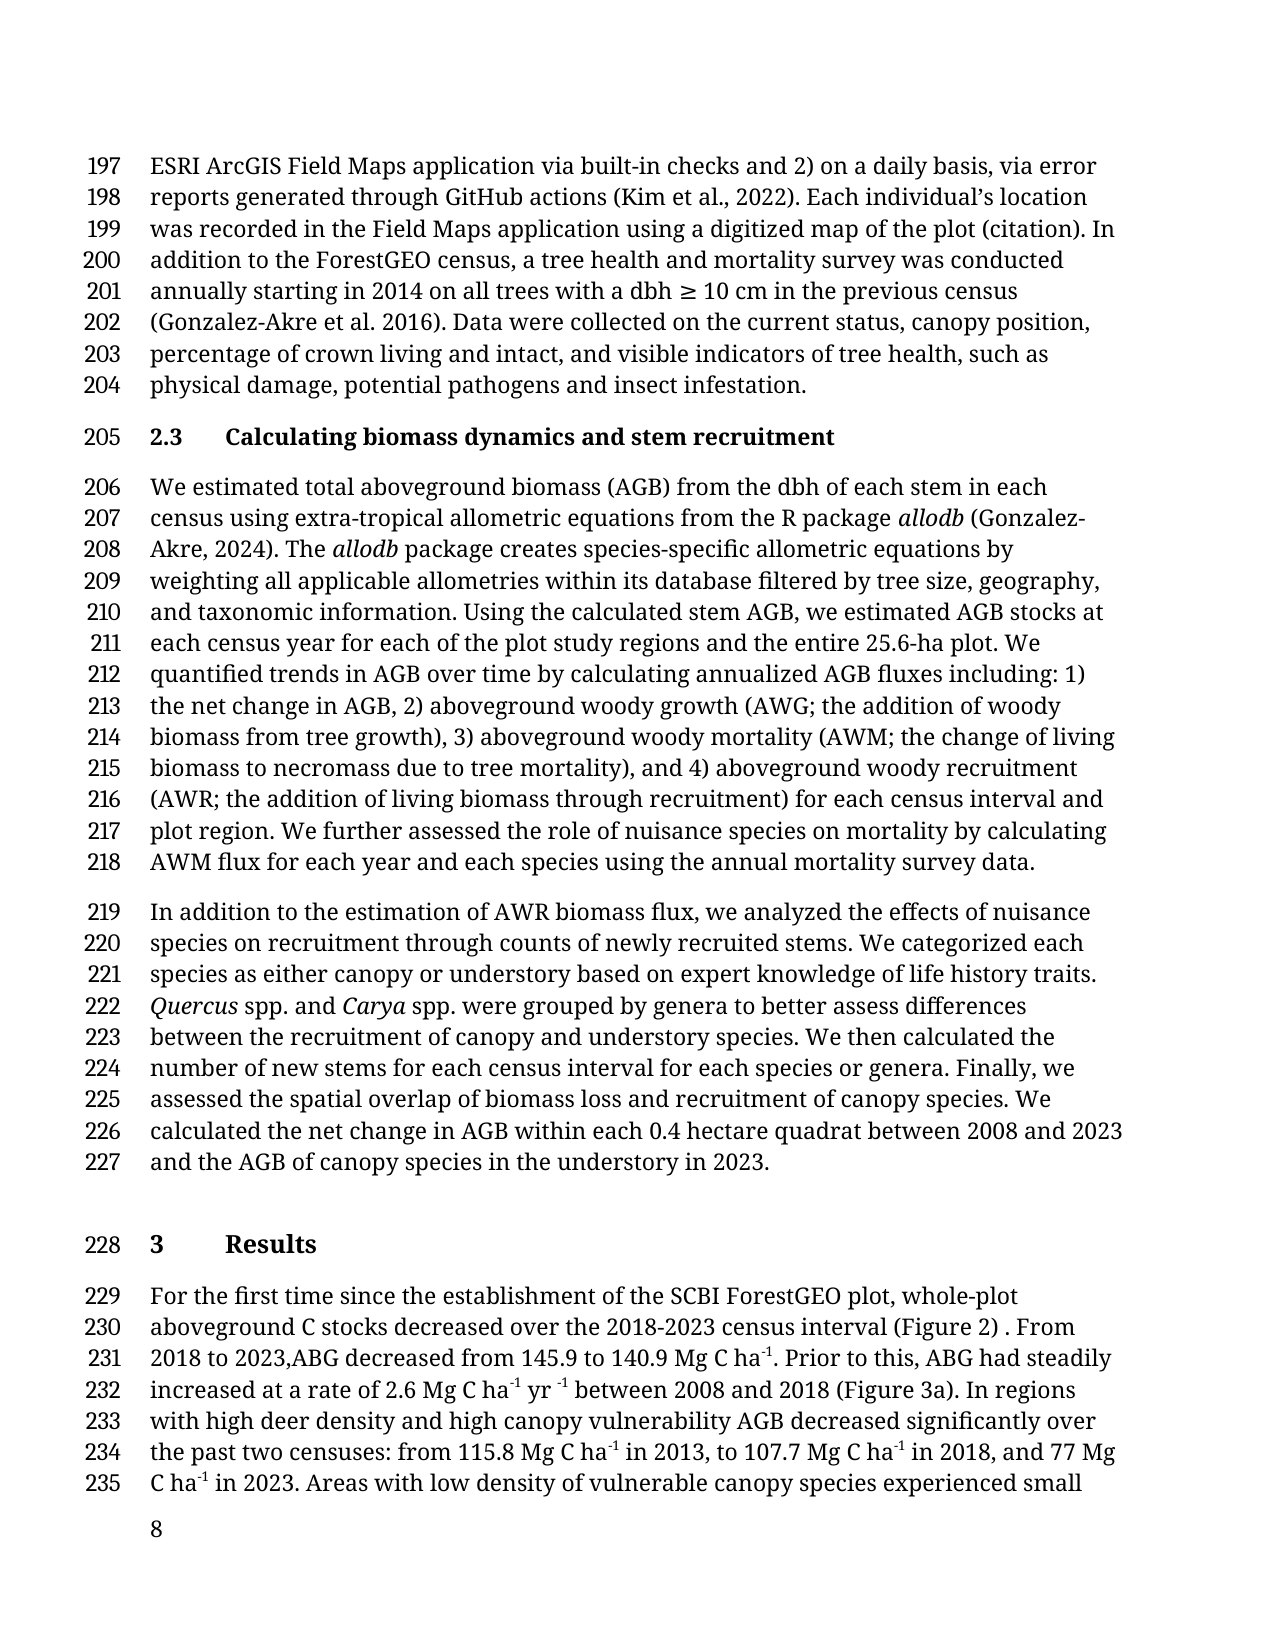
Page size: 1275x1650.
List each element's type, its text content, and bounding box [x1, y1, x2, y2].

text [150, 150, 1125, 400]
text We estimated total aboveground biomass (AGB) from the dbh of each stem in each census using extra-tropical allometric equations from the R package allodb (Gonzalez-Akre, 2024). The allodb package creates species-specific allometric equations by weighting all applicable allometries within its database filtered by tree size, geography, and taxonomic information. Using the calculated stem AGB, we estimated AGB stocks at each census year for each of the plot study regions and the entire 25.6-ha plot. We quantified trends in AGB over time by calculating annualized AGB fluxes including: 1) the net change in AGB, 2) aboveground woody growth (AWG; the addition of woody biomass from tree growth), 3) aboveground woody mortality (AWM; the change of living biomass to necromass due to tree mortality), and 4) aboveground woody recruitment (AWR; the addition of living biomass through recruitment) for each census interval and plot region. We further assessed the role of nuisance species on mortality by calculating AWM flux for each year and each species using the annual mortality survey data. [150, 471, 1125, 877]
subtitle 2.3 Calculating biomass dynamics and stem recruitment [150, 421, 1125, 452]
subtitle 3 Results [150, 1227, 1125, 1261]
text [150, 1280, 1125, 1499]
text In addition to the estimation of AWR biomass flux, we analyzed the effects of nuisance species on recruitment through counts of newly recruited stems. We categorized each species as either canopy or understory based on expert knowledge of life history traits. Quercus spp. and Carya spp. were grouped by genera to better assess differences between the recruitment of canopy and understory species. We then calculated the number of new stems for each census interval for each species or genera. Finally, we assessed the spatial overlap of biomass loss and recruitment of canopy species. We calculated the net change in AGB within each 0.4 hectare quadrat between 2008 and 2023 and the AGB of canopy species in the understory in 2023. [150, 896, 1125, 1177]
